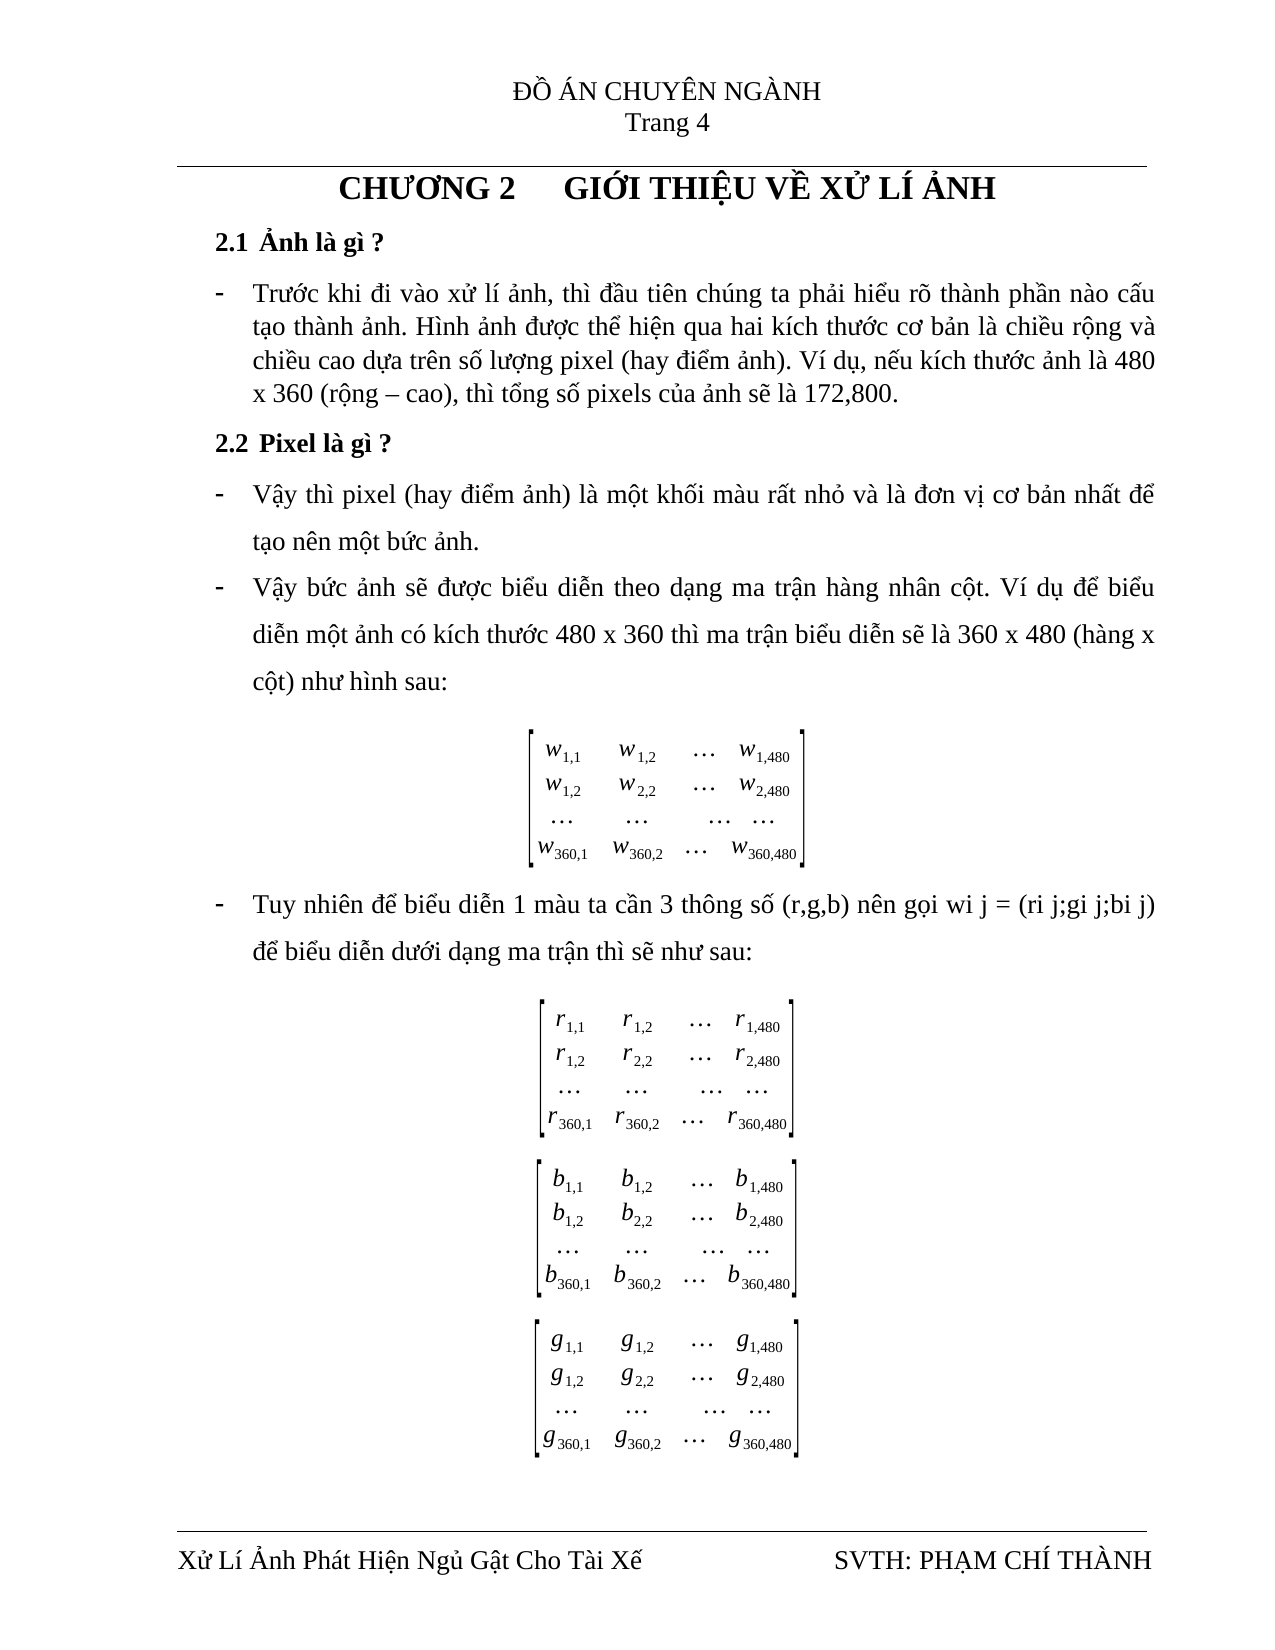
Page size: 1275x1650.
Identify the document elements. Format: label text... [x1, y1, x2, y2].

list Vậy thì pixel (hay điểm ảnh) là một khối màu rất nhỏ và là đơn vị cơ bản nhất để tạo nên một bức ảnh. [215, 478, 1157, 556]
text Ảnh là gì ? [215, 226, 1157, 258]
text GIỚI THIỆU VỀ XỬ LÍ ẢNH [177, 168, 1157, 207]
list Vậy bức ảnh sẽ được biểu diễn theo dạng ma trận hàng nhân cột. Ví dụ để biểu diễn một ảnh có kích thước 480 x 360 thì ma trận biểu diễn sẽ là 360 x 480 (hàng x cột) như hình sau: [215, 571, 1157, 696]
text Pixel là gì ? [215, 428, 1157, 459]
list Tuy nhiên để biểu diễn 1 màu ta cần 3 thông số (r,g,b) nên gọi wi j = (ri j;gi j;bi j) để biểu diễn dưới dạng ma trận thì sẽ như sau: [215, 888, 1157, 966]
list Trước khi đi vào xử lí ảnh, thì đầu tiên chúng ta phải hiểu rõ thành phần nào cấu tạo thành ảnh. Hình ảnh được thể hiện qua hai kích thước cơ bản là chiều rộng và chiều cao dựa trên số lượng pixel (hay điểm ảnh). Ví dụ, nếu kích thước ảnh là 480 x 360 (rộng – cao), thì tổng số pixels của ảnh sẽ là 172,800. [215, 277, 1157, 408]
